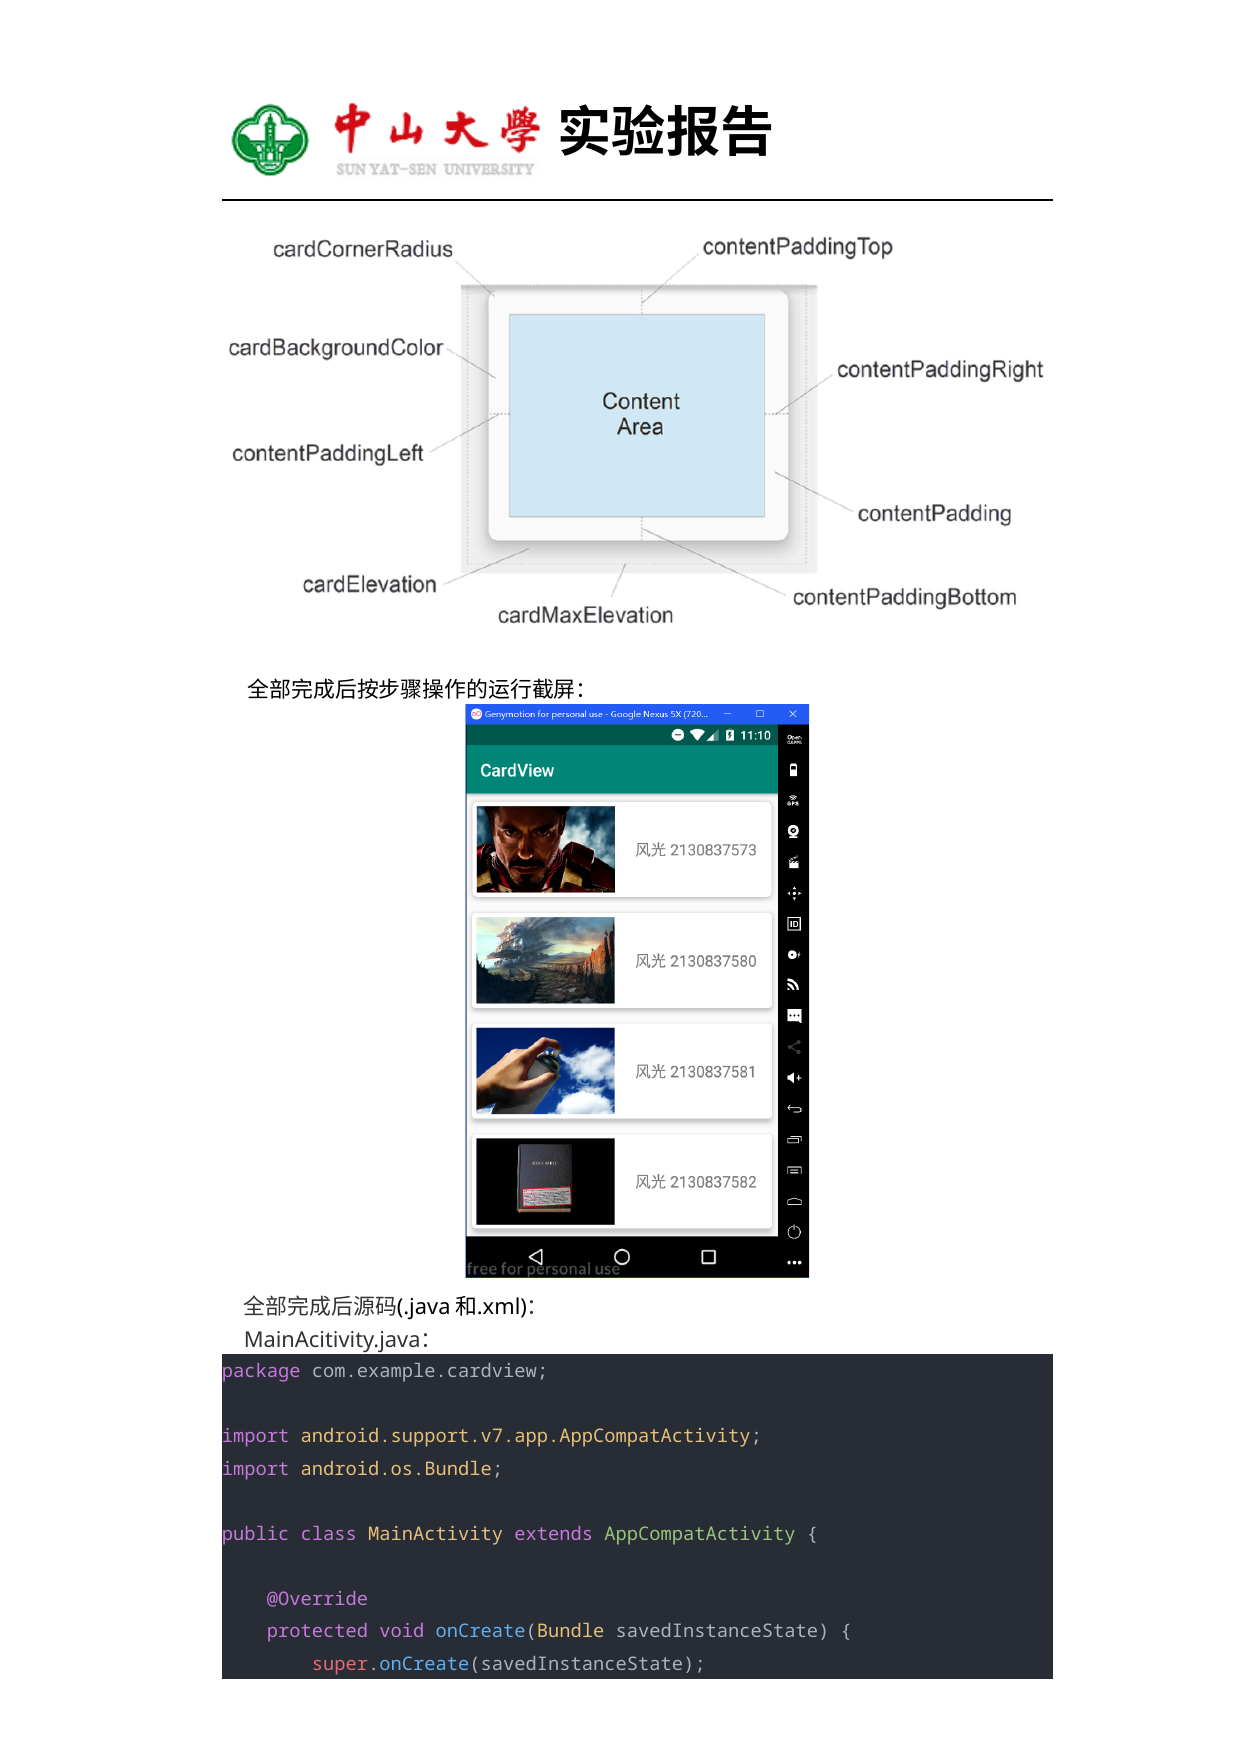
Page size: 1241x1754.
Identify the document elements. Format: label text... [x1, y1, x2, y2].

text @Override [222, 1582, 1053, 1614]
text public class MainActivity extends AppCompatActivity { [222, 1517, 1053, 1549]
text 全部完成后源码(.java和.xml)： [222, 1289, 1053, 1322]
picture [465, 704, 810, 1278]
text import android.support.v7.app.AppCompatActivity; [222, 1419, 1053, 1452]
text super.onCreate(savedInstanceState); [222, 1647, 1053, 1679]
text 全部完成后按步骤操作的运行截屏： [247, 672, 1053, 704]
picture [221, 98, 543, 182]
text package com.example.cardview; [222, 1354, 1053, 1387]
text protected void onCreate(Bundle savedInstanceState) { [222, 1614, 1053, 1647]
text import android.os.Bundle; [222, 1452, 1053, 1484]
picture [221, 216, 1053, 642]
text MainAcitivity.java： [222, 1322, 1053, 1354]
